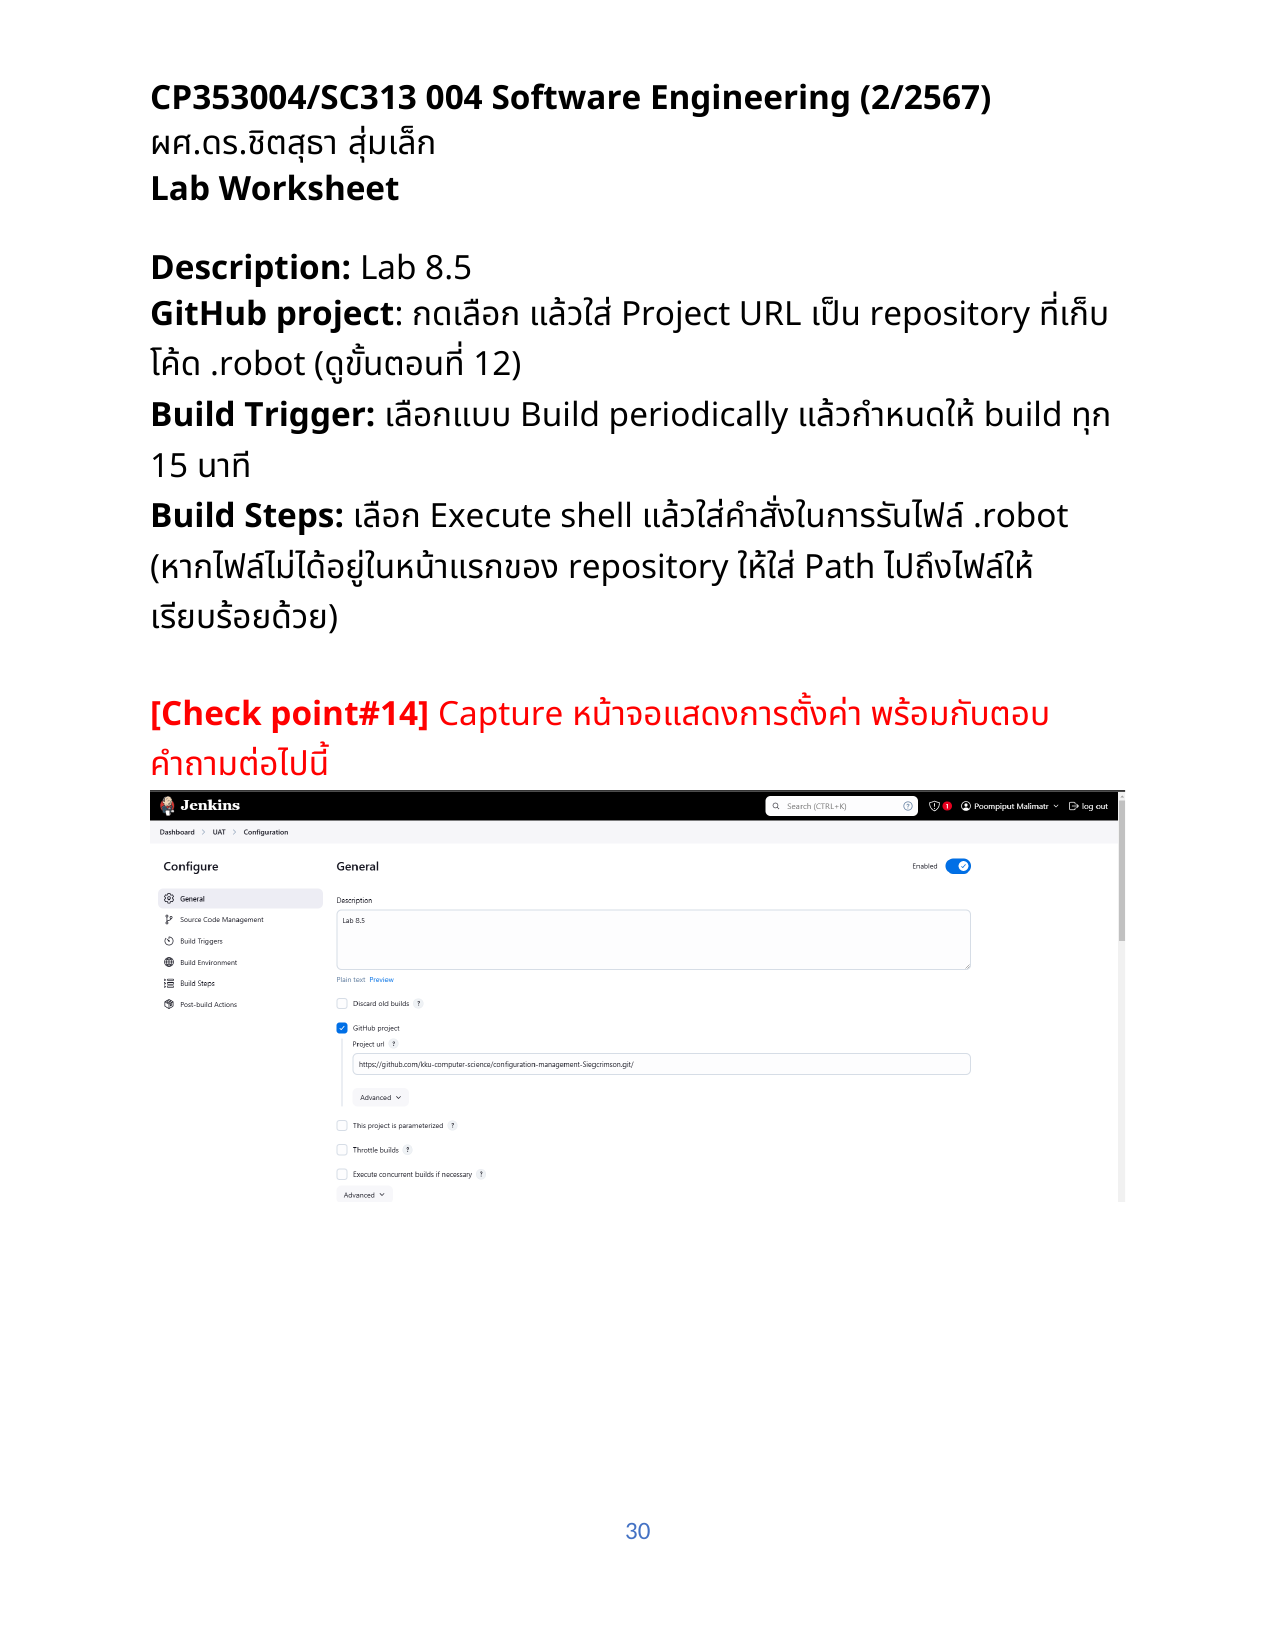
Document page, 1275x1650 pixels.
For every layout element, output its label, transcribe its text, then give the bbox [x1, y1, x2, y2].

text Description: Lab 8.5 [150, 244, 1125, 289]
text Build Steps: เลือก Execute shell แล้วใส่คำสั่งในการรันไฟล์ .robot (หากไฟล์ไม่ได้อยู่ในหน้าแรกของ repository ให้ใส่ Path ไปถึงไฟล์ให้เรียบร้อยด้วย) [150, 492, 1125, 644]
picture [150, 790, 1125, 1202]
text GitHub project: กดเลือก แล้วใส่ Project URL เป็น repository ที่เก็บโค้ด .robot (ดูขั้นตอนที่ 12) [150, 289, 1125, 391]
text Build Trigger: เลือกแบบ Build periodically แล้วกำหนดให้ build ทุก 15 นาที [150, 391, 1125, 492]
text [Check point#14] Capture หน้าจอแสดงการตั้งค่า พร้อมกับตอบคำถามต่อไปนี้ [150, 689, 1125, 790]
